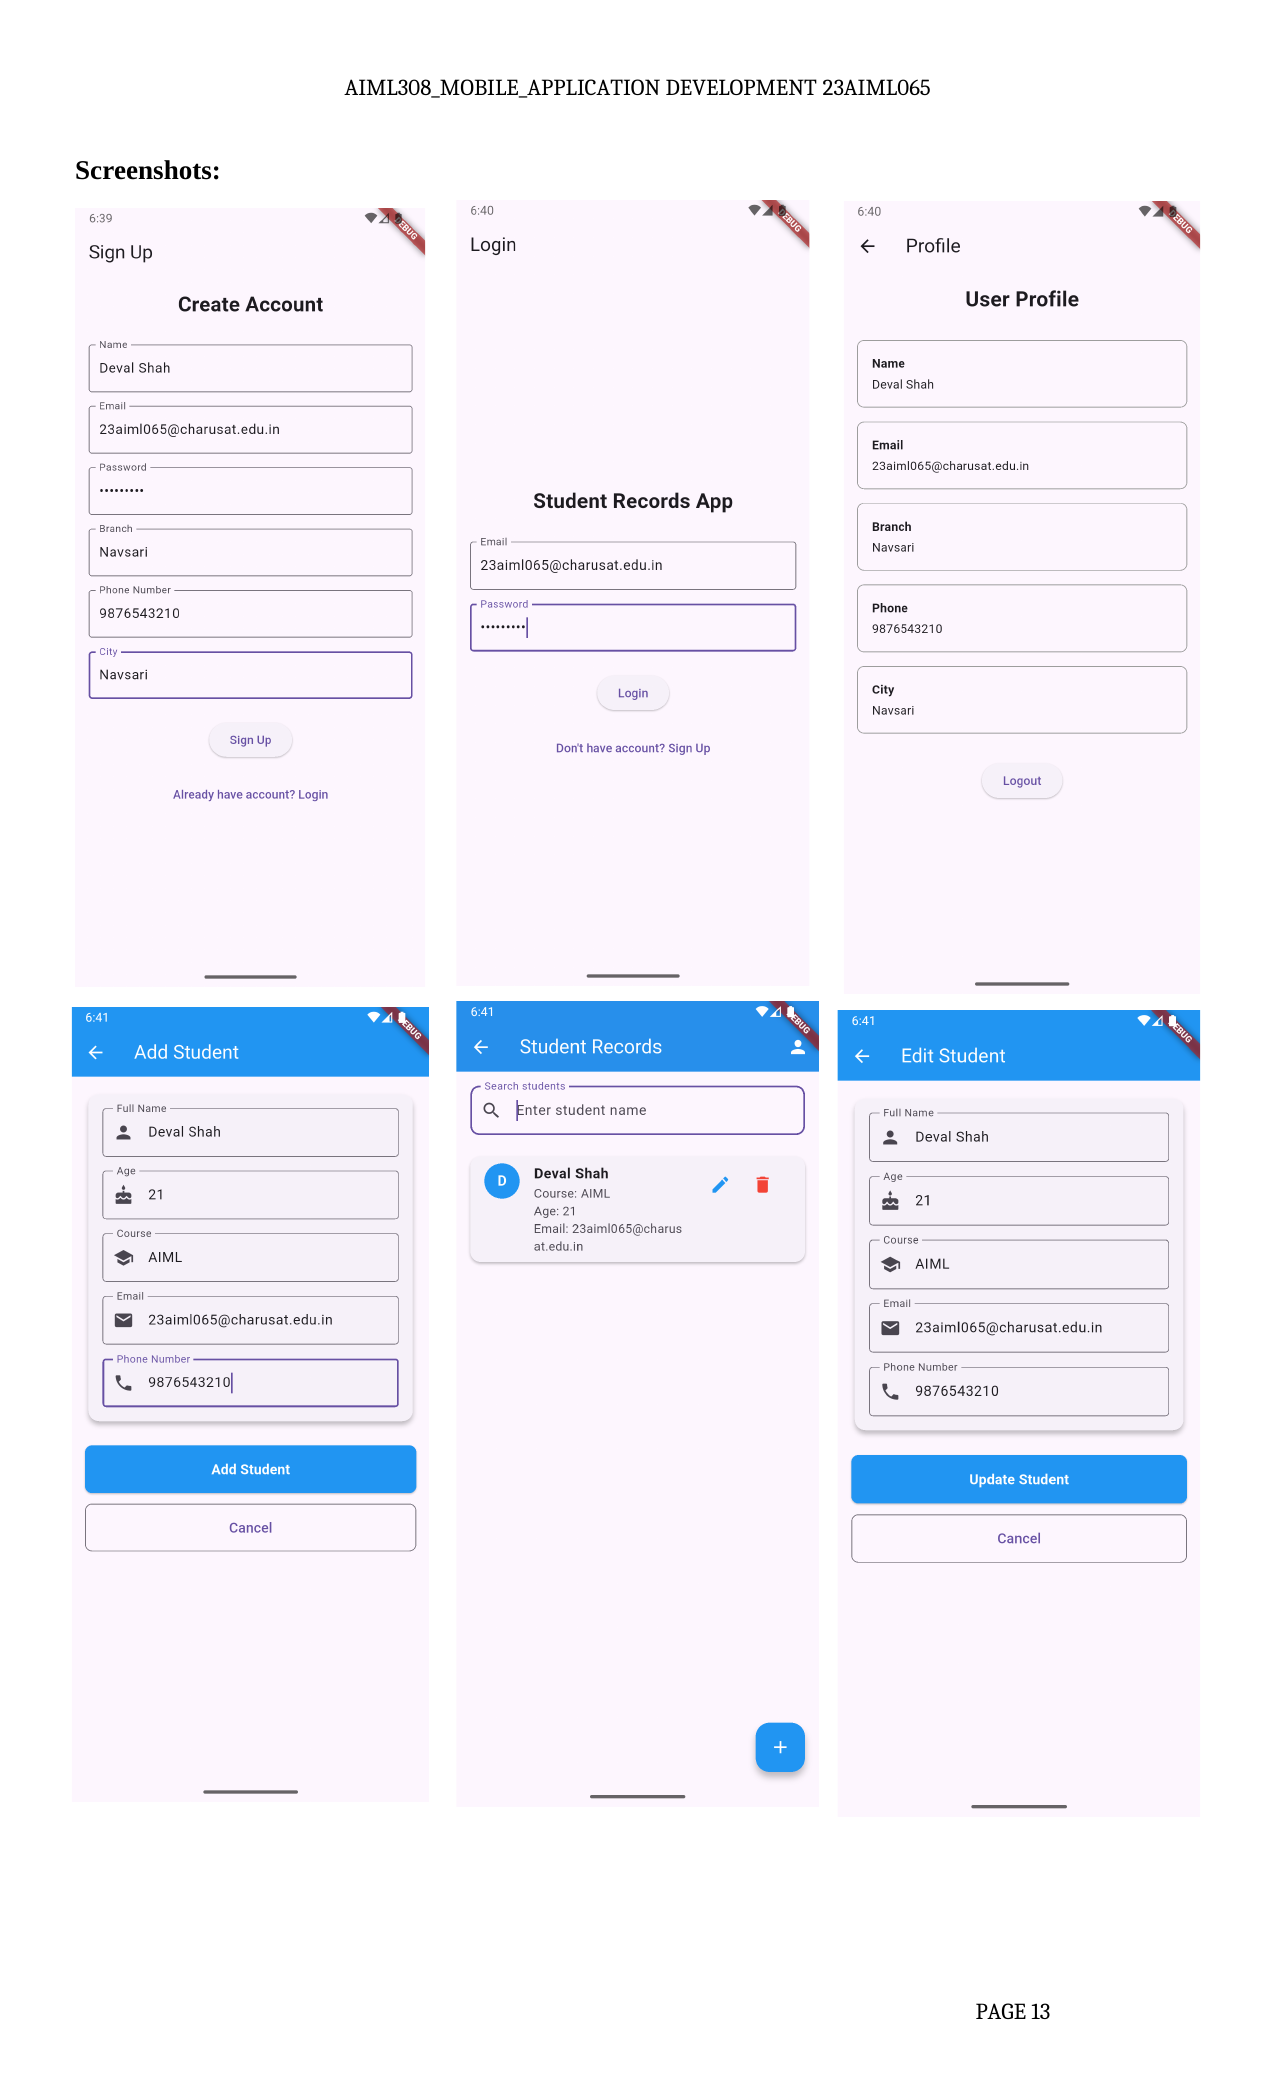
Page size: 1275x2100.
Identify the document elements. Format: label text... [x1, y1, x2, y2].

picture [456, 200, 810, 986]
text Screenshots: [75, 154, 1200, 185]
picture [456, 1001, 819, 1807]
picture [837, 1010, 1200, 1817]
picture [843, 201, 1200, 994]
picture [75, 208, 426, 987]
picture [71, 1007, 429, 1802]
